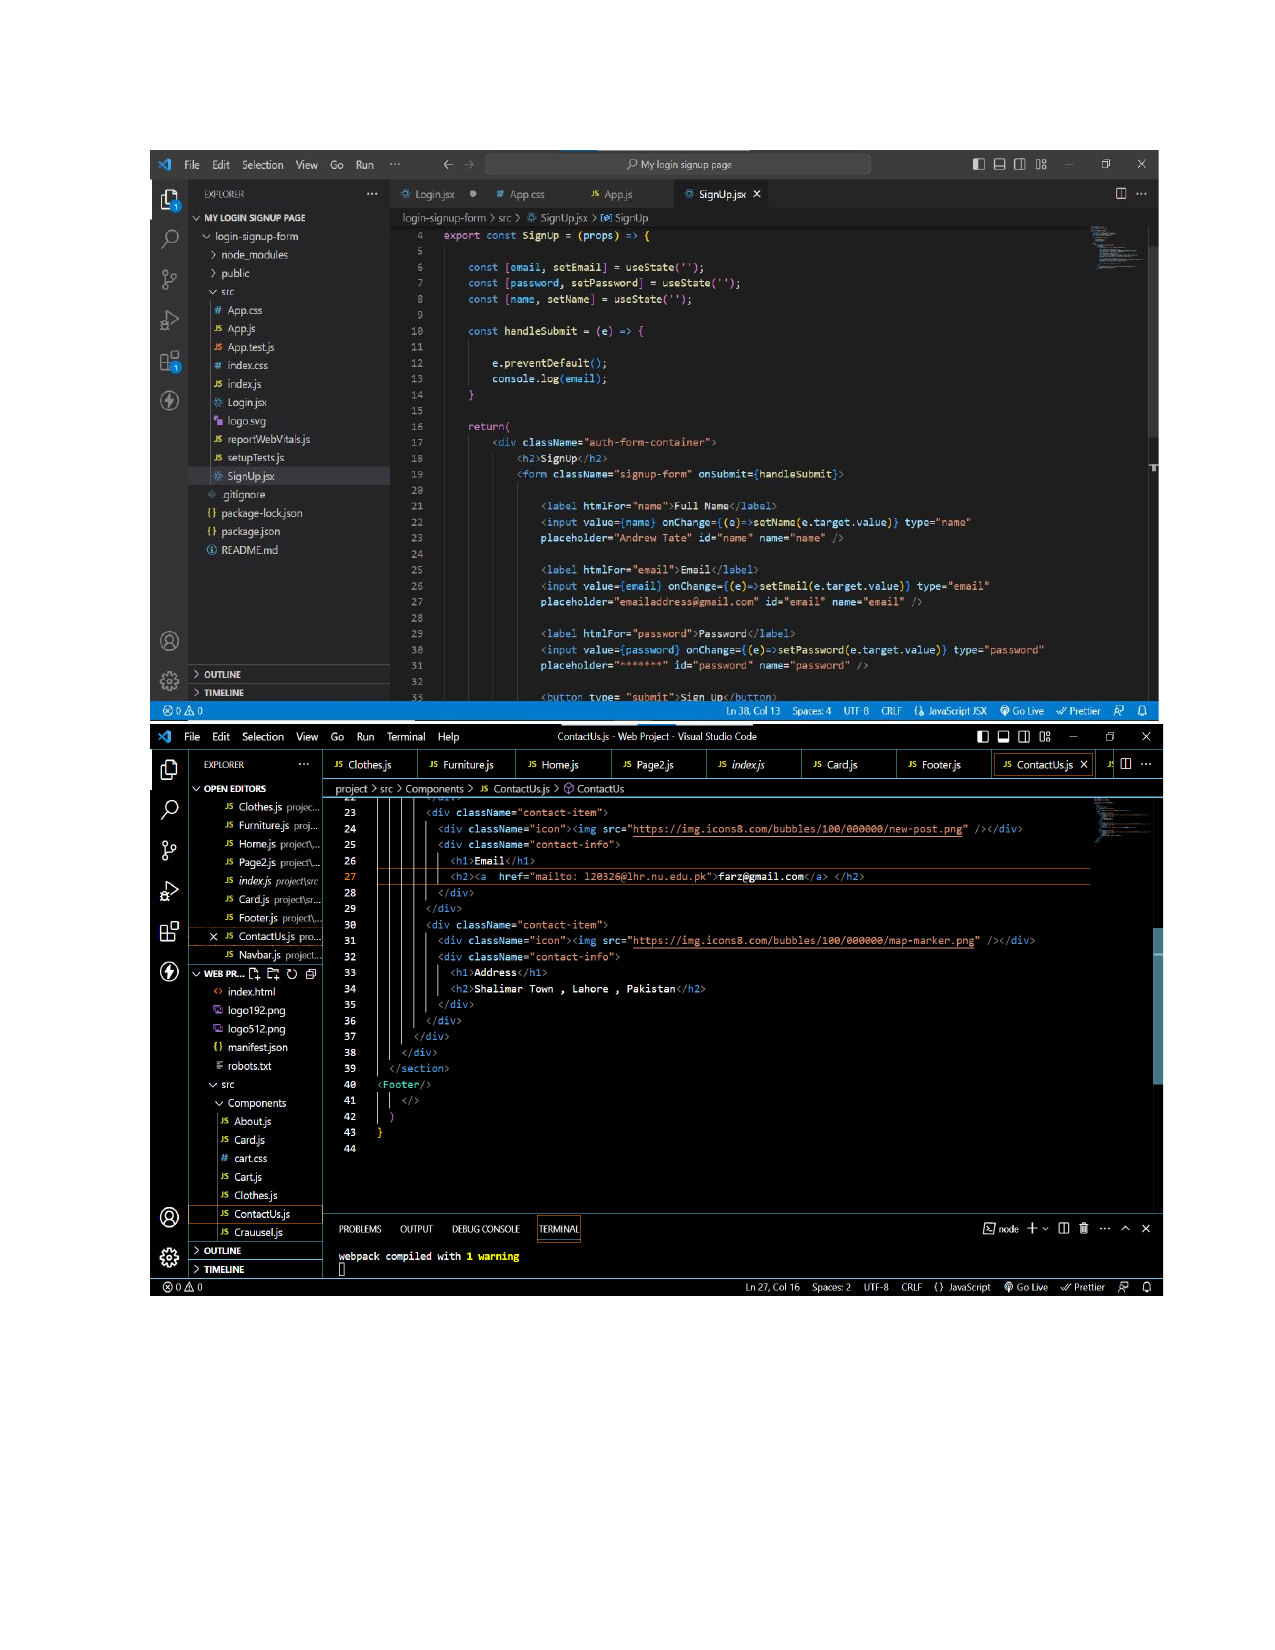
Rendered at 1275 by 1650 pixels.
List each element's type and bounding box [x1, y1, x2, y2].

picture [150, 150, 1159, 721]
picture [150, 724, 1164, 1296]
